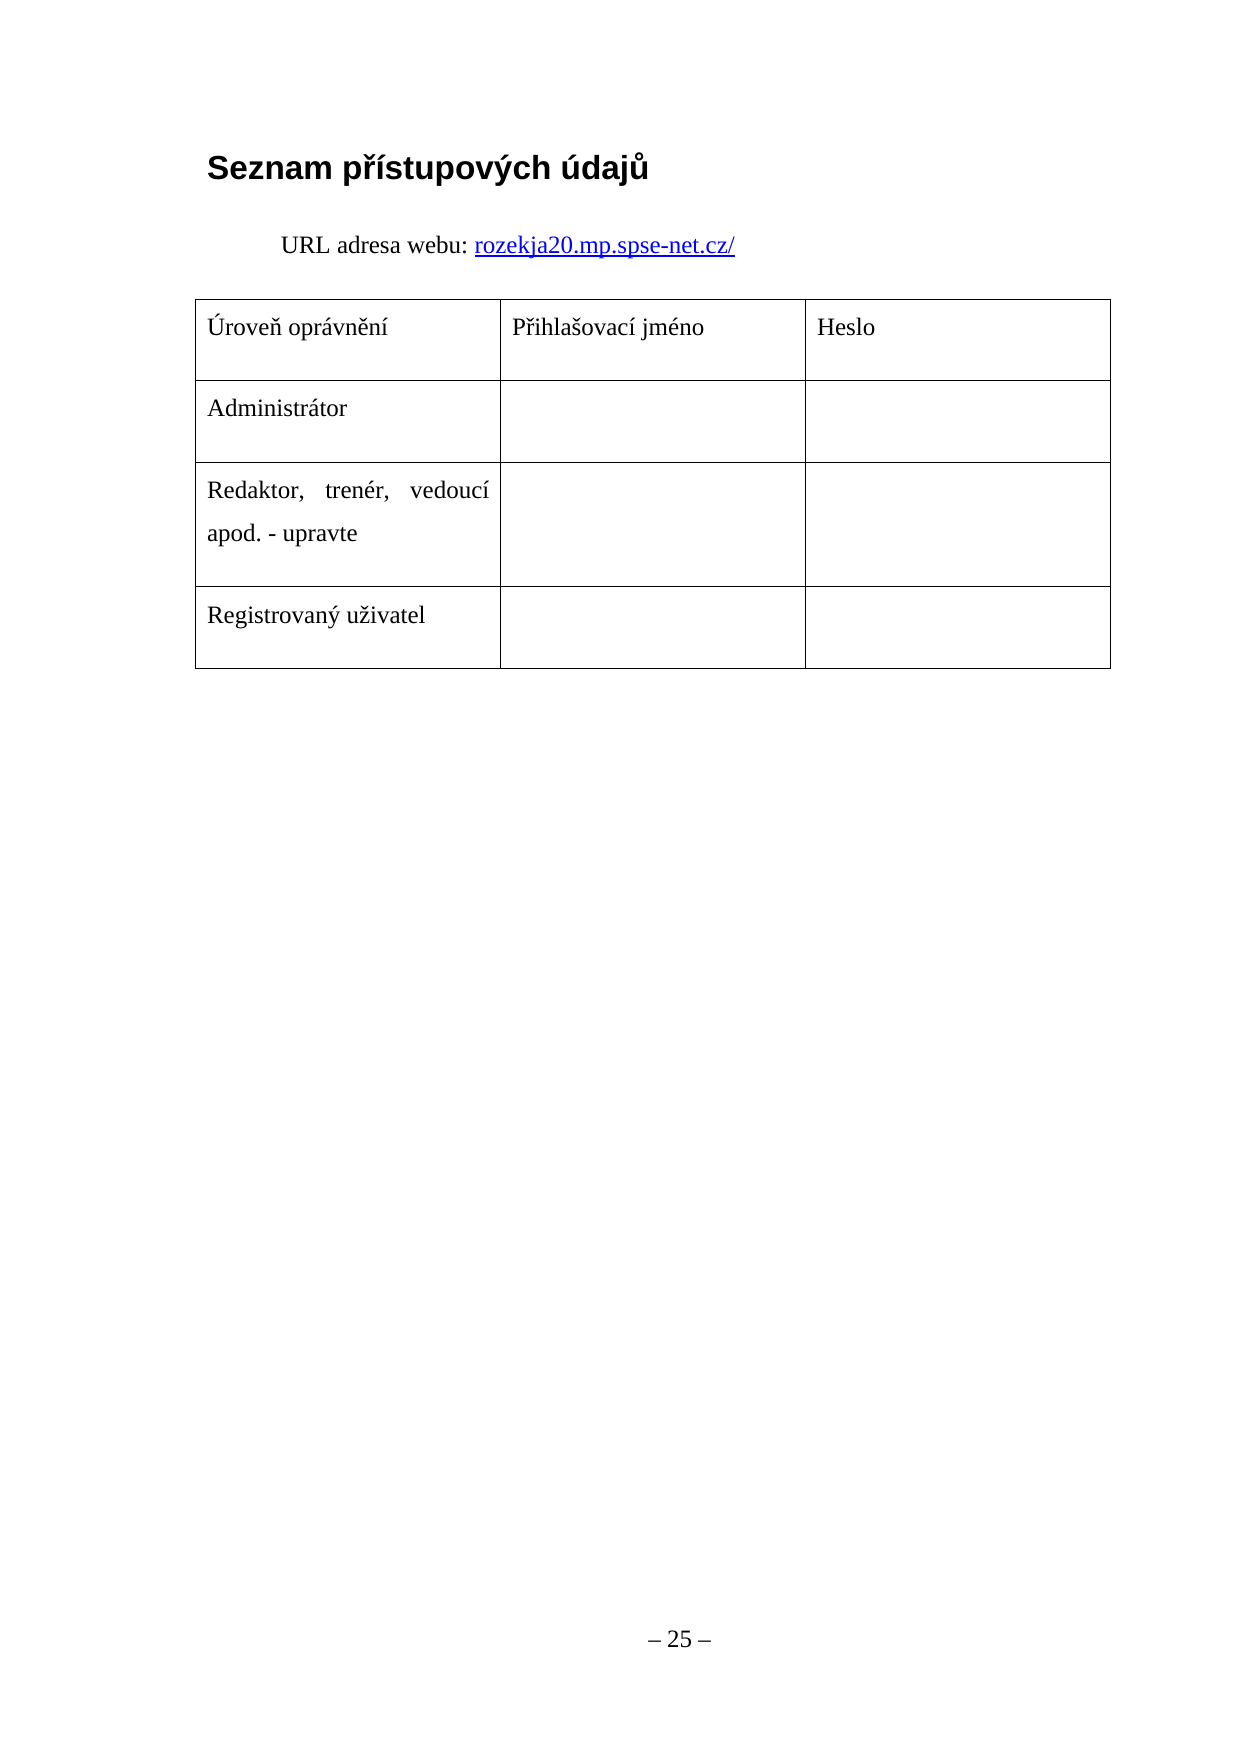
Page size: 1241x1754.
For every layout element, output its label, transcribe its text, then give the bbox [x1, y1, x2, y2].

table_cell Redaktor, trenér, vedoucí apod. - upravte [196, 463, 500, 586]
text URL adresa webu: rozekja20.mp.spse-net.cz/ [207, 230, 1122, 259]
table_cell [806, 381, 1110, 462]
table_header Heslo [806, 300, 1110, 380]
table_cell [501, 381, 805, 462]
table_header Úroveň oprávnění [196, 300, 500, 380]
table_cell [501, 587, 805, 668]
subtitle Seznam přístupových údajů [207, 148, 1122, 186]
table_cell Administrátor [196, 381, 500, 462]
table_cell [806, 587, 1110, 668]
table_cell Registrovaný uživatel [196, 587, 500, 668]
table_cell [501, 463, 805, 586]
table_header Přihlašovací jméno [501, 300, 805, 380]
table_cell [806, 463, 1110, 586]
